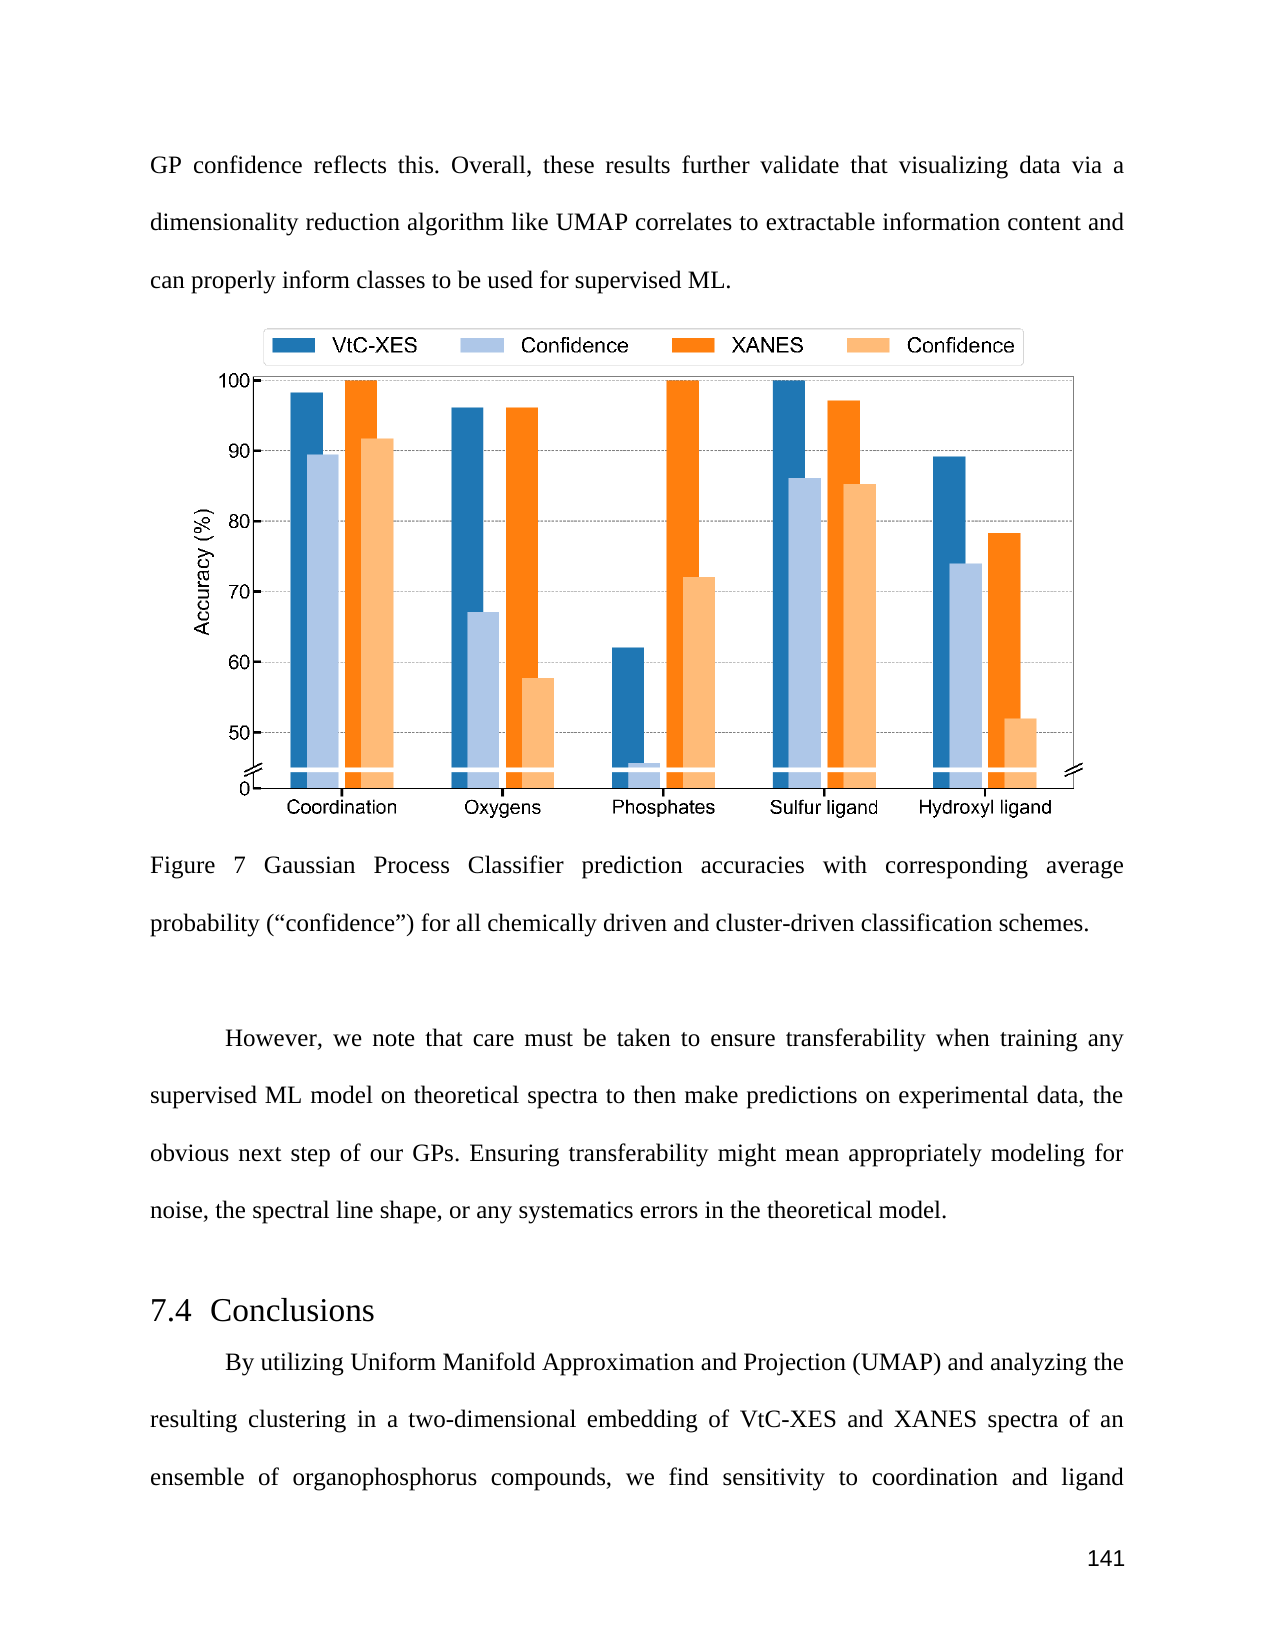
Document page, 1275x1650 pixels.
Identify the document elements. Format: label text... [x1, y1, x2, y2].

picture [187, 322, 1088, 824]
subtitle Conclusions [150, 1290, 1125, 1329]
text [150, 150, 1125, 294]
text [150, 1347, 1125, 1491]
text However, we note that care must be taken to ensure transferability when training any supervised ML model on theoretical spectra to then make predictions on experimental data, the obvious next step of our GPs. Ensuring transferability might mean appropriately modeling for noise, the spectral line shape, or any systematics errors in the theoretical model. [150, 1023, 1125, 1224]
text Figure 7 Gaussian Process Classifier prediction accuracies with corresponding average probability (“confidence”) for all chemically driven and cluster-driven classification schemes. [150, 850, 1125, 937]
